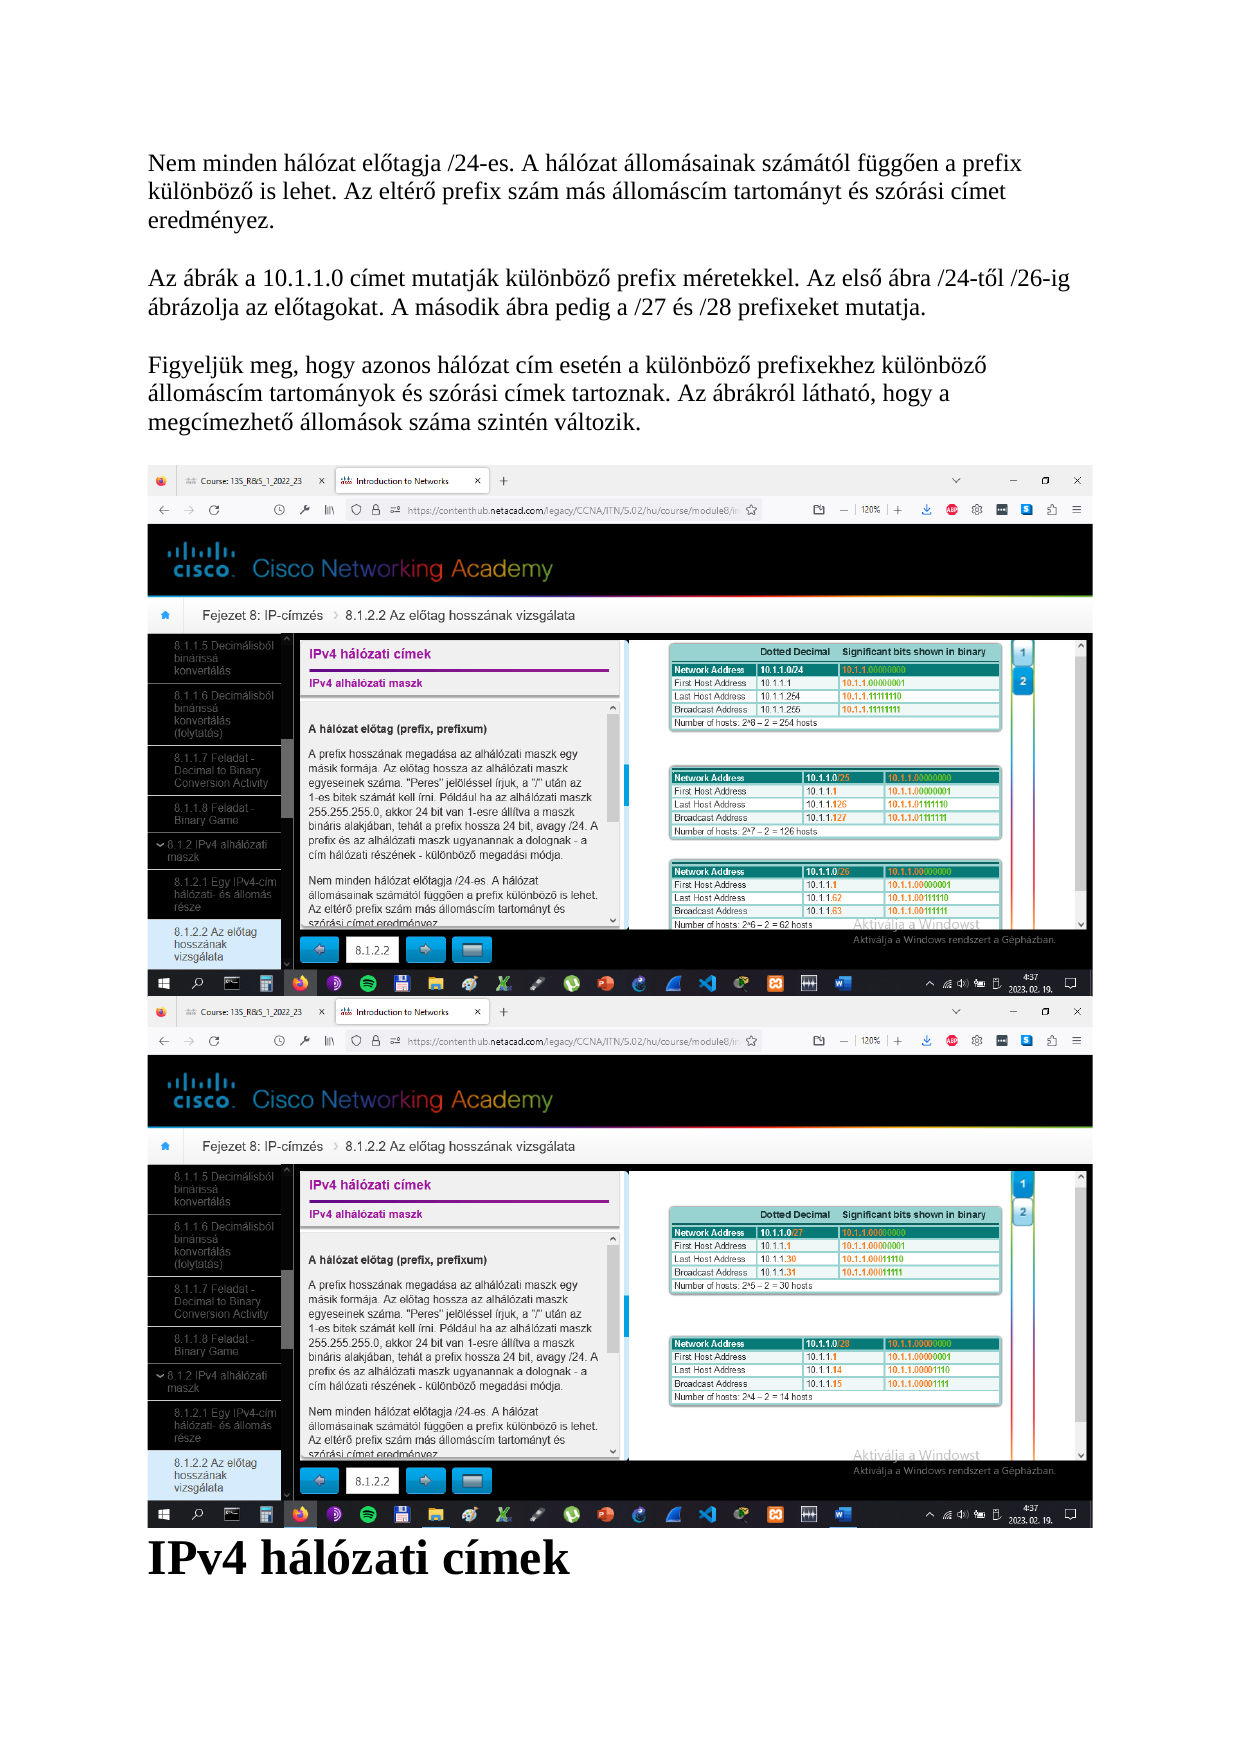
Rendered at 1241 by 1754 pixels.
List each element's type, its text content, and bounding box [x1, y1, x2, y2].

subtitle IPv4 hálózati címek [148, 1528, 1093, 1585]
text Az ábrák a 10.1.1.0 címet mutatják különböző prefix méretekkel. Az első ábra /24-től /26-ig ábrázolja az előtagokat. A második ábra pedig a /27 és /28 prefixeket mutatja. [148, 263, 1093, 321]
picture [147, 465, 1093, 1528]
text Nem minden hálózat előtagja /24-es. A hálózat állomásainak számától függően a prefix különböző is lehet. Az eltérő prefix szám más állomáscím tartományt és szórási címet eredményez. [148, 148, 1093, 234]
text Figyeljük meg, hogy azonos hálózat cím esetén a különböző prefixekhez különböző állomáscím tartományok és szórási címek tartoznak. Az ábrákról látható, hogy a megcímezhető állomások száma szintén változik. [148, 350, 1093, 436]
